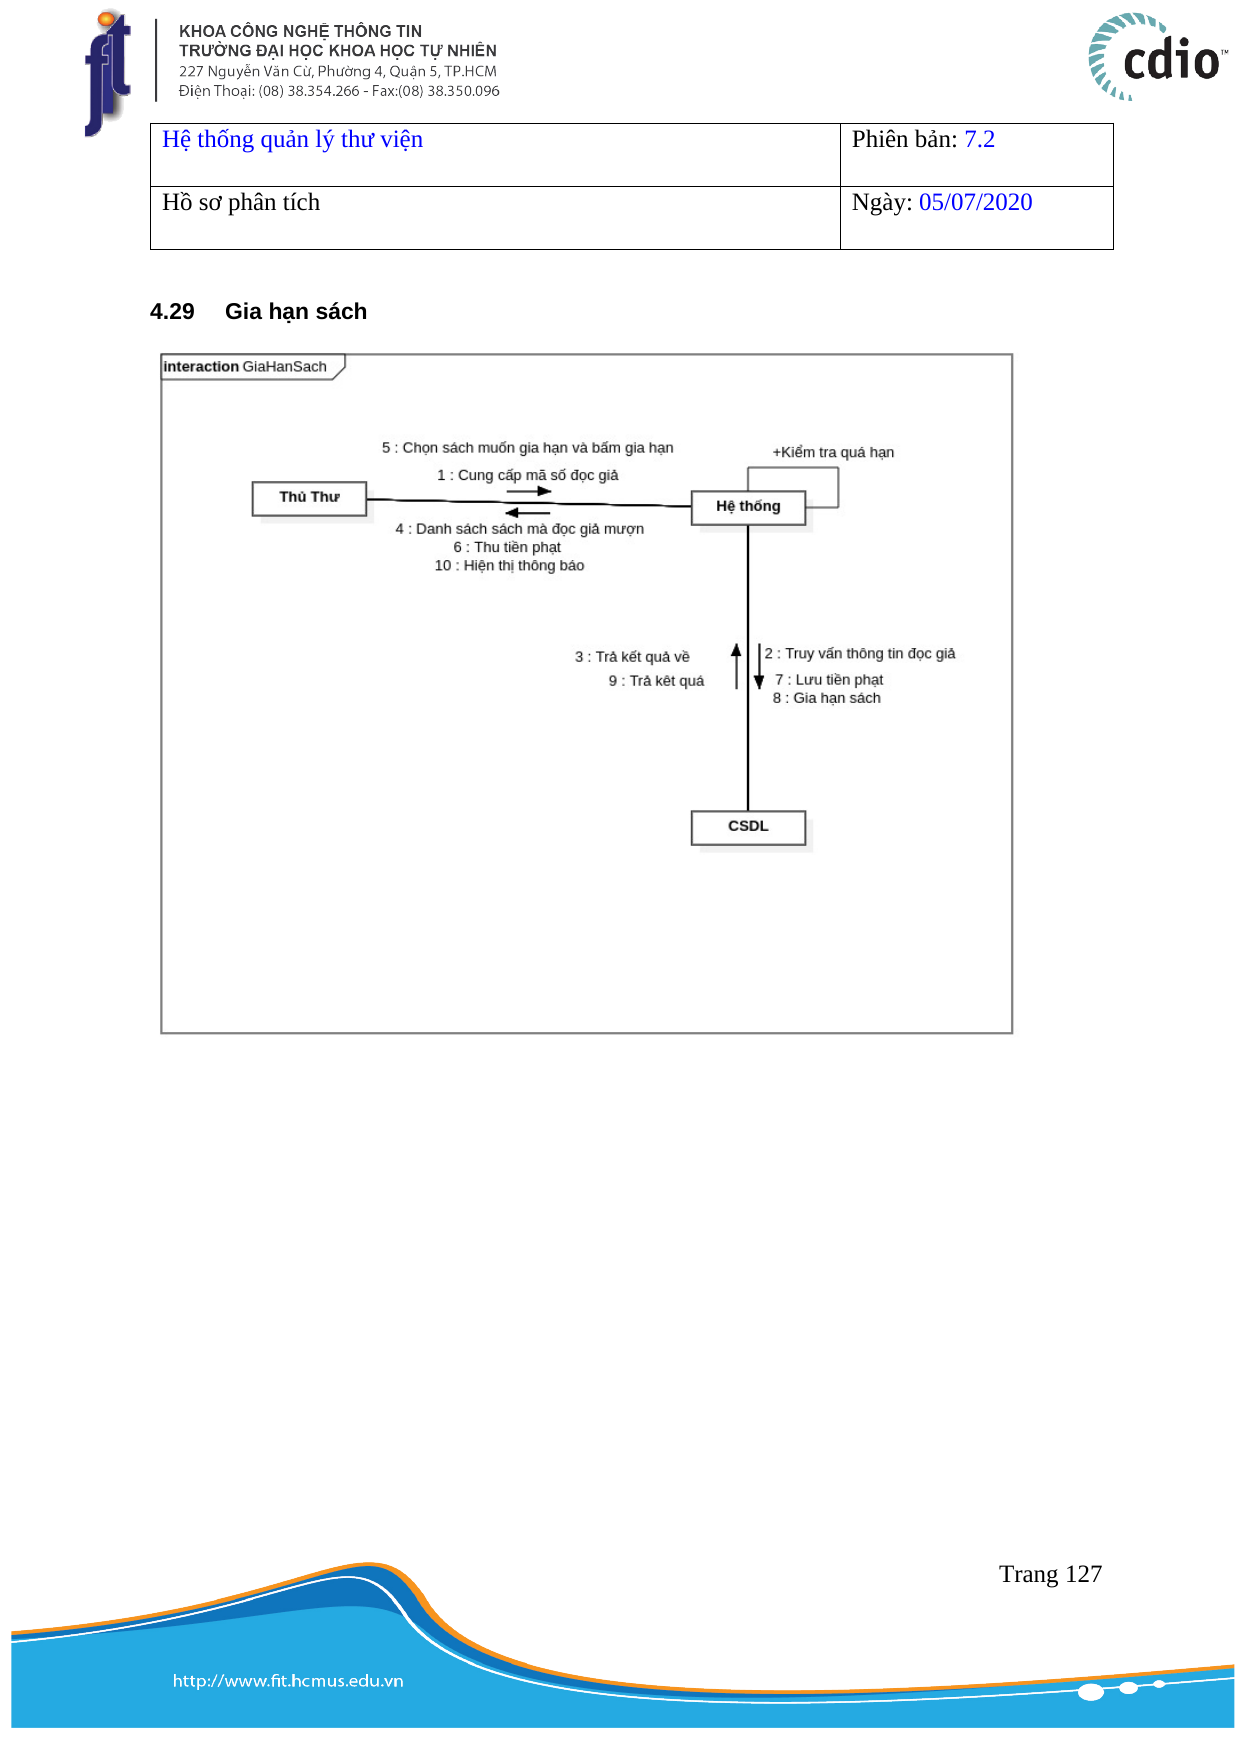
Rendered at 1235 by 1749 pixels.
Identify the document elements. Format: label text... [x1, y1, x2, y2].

picture [841, 124, 1113, 161]
picture [150, 343, 1058, 1079]
picture [11, 1558, 1235, 1728]
picture [61, 2, 1235, 161]
subtitle Gia hạn sách [150, 298, 1084, 324]
picture [151, 124, 840, 161]
